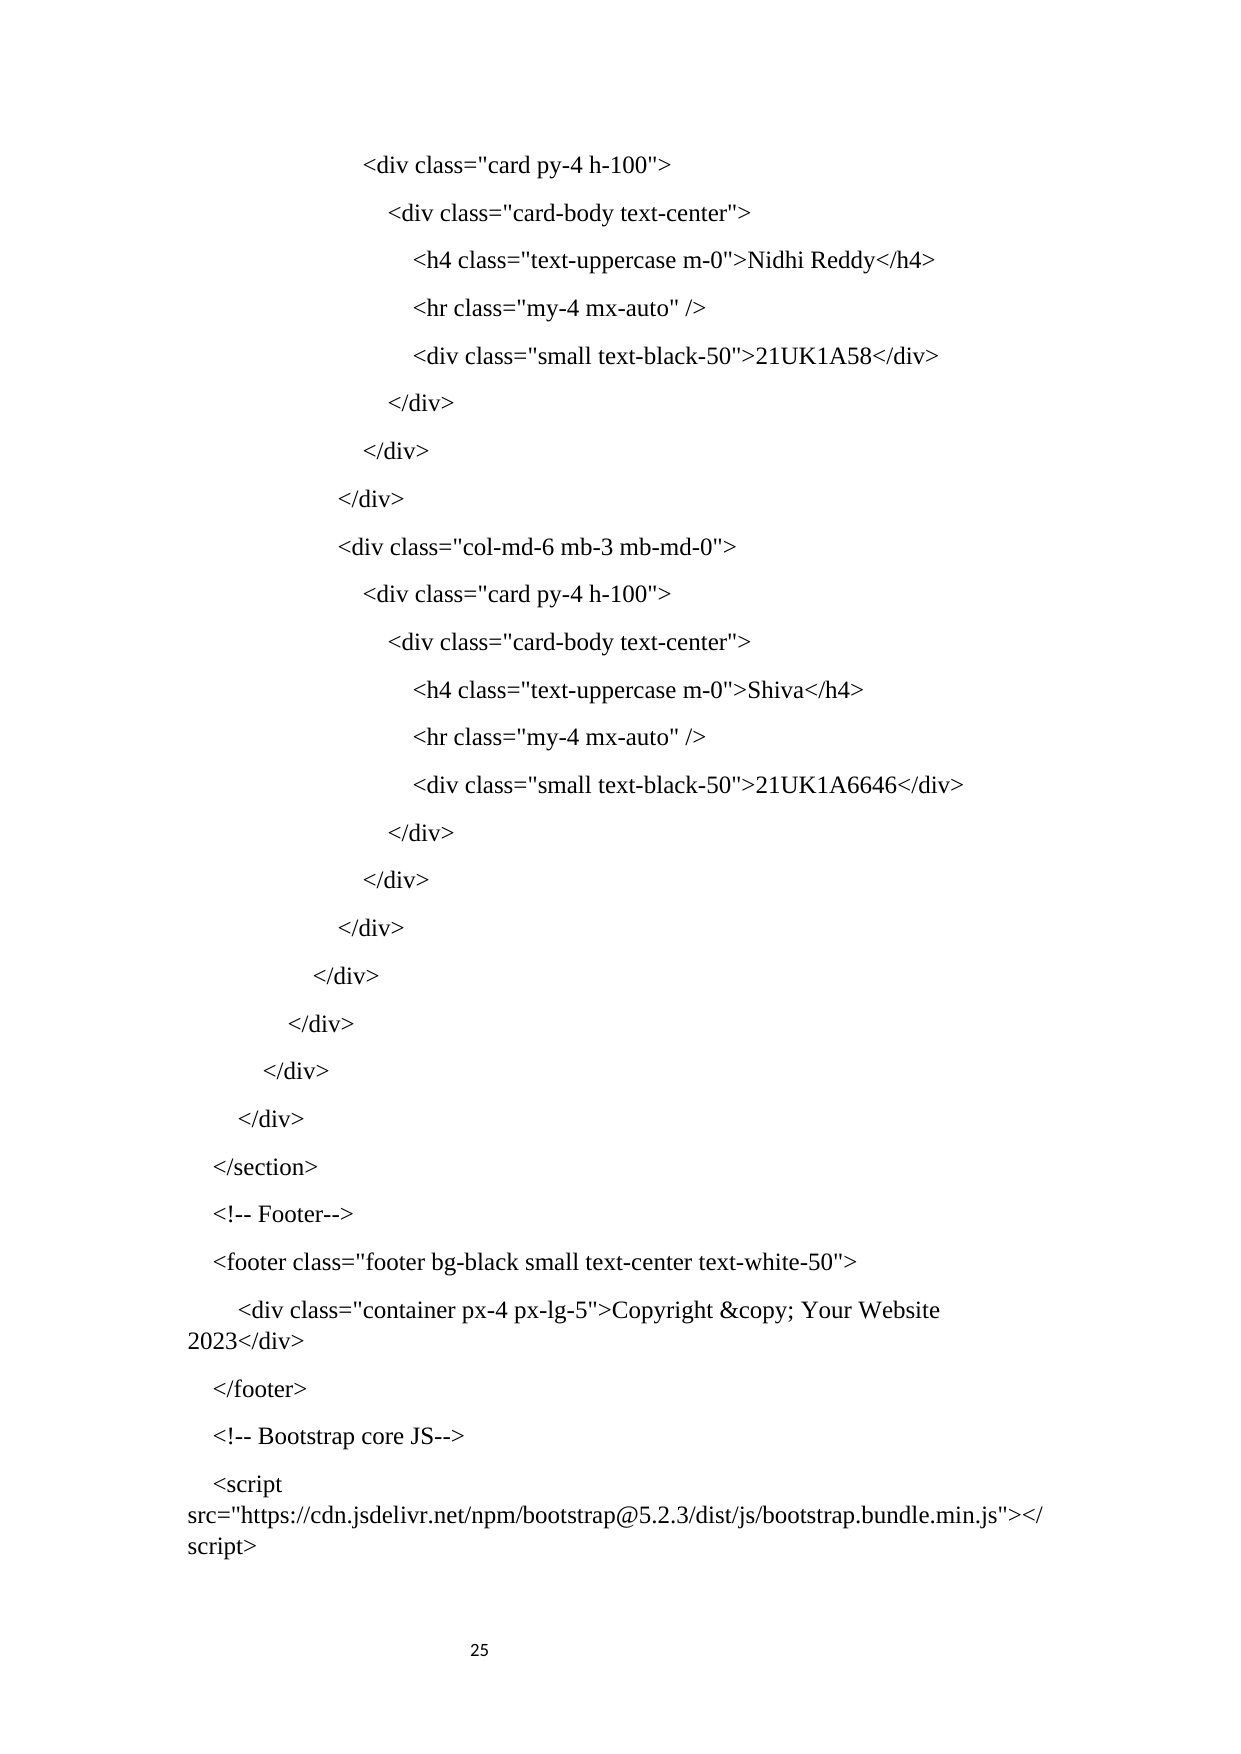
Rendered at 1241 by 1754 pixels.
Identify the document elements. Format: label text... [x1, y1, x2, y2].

text </div> [187, 818, 1053, 847]
text <div class="col-md-6 mb-3 mb-md-0"> [187, 532, 1053, 560]
text <hr class="my-4 mx-auto" /> [187, 722, 1053, 751]
text <!-- Footer--> [187, 1199, 1053, 1228]
text <div class="card-body text-center"> [187, 627, 1053, 656]
text <hr class="my-4 mx-auto" /> [187, 293, 1053, 322]
text </div> [187, 1009, 1053, 1037]
text <!-- Bootstrap core JS--> [187, 1421, 1053, 1450]
text </div> [187, 1056, 1053, 1085]
text </div> [187, 913, 1053, 942]
text </div> [187, 484, 1053, 513]
text <div class="small text-black-50">21UK1A58</div> [187, 341, 1053, 369]
text <div class="small text-black-50">21UK1A6646</div> [187, 770, 1053, 799]
text <h4 class="text-uppercase m-0">Shiva</h4> [187, 675, 1053, 703]
text <div class="container px-4 px-lg-5">Copyright &copy; Your Website 2023</div> [187, 1295, 1053, 1355]
text </div> [187, 961, 1053, 990]
text </div> [187, 388, 1053, 417]
text </section> [187, 1152, 1053, 1181]
text </footer> [187, 1374, 1053, 1402]
text <h4 class="text-uppercase m-0">Nidhi Reddy</h4> [187, 245, 1053, 274]
text </div> [187, 436, 1053, 465]
text <script src="https://cdn.jsdelivr.net/npm/bootstrap@5.2.3/dist/js/bootstrap.bundle.min.js"></script> [187, 1469, 1053, 1560]
text </div> [187, 1104, 1053, 1133]
text <div class="card-body text-center"> [187, 198, 1053, 226]
text </div> [187, 866, 1053, 894]
text <div class="card py-4 h-100"> [187, 579, 1053, 608]
text <footer class="footer bg-black small text-center text-white-50"> [187, 1247, 1053, 1276]
text <div class="card py-4 h-100"> [187, 150, 1053, 179]
